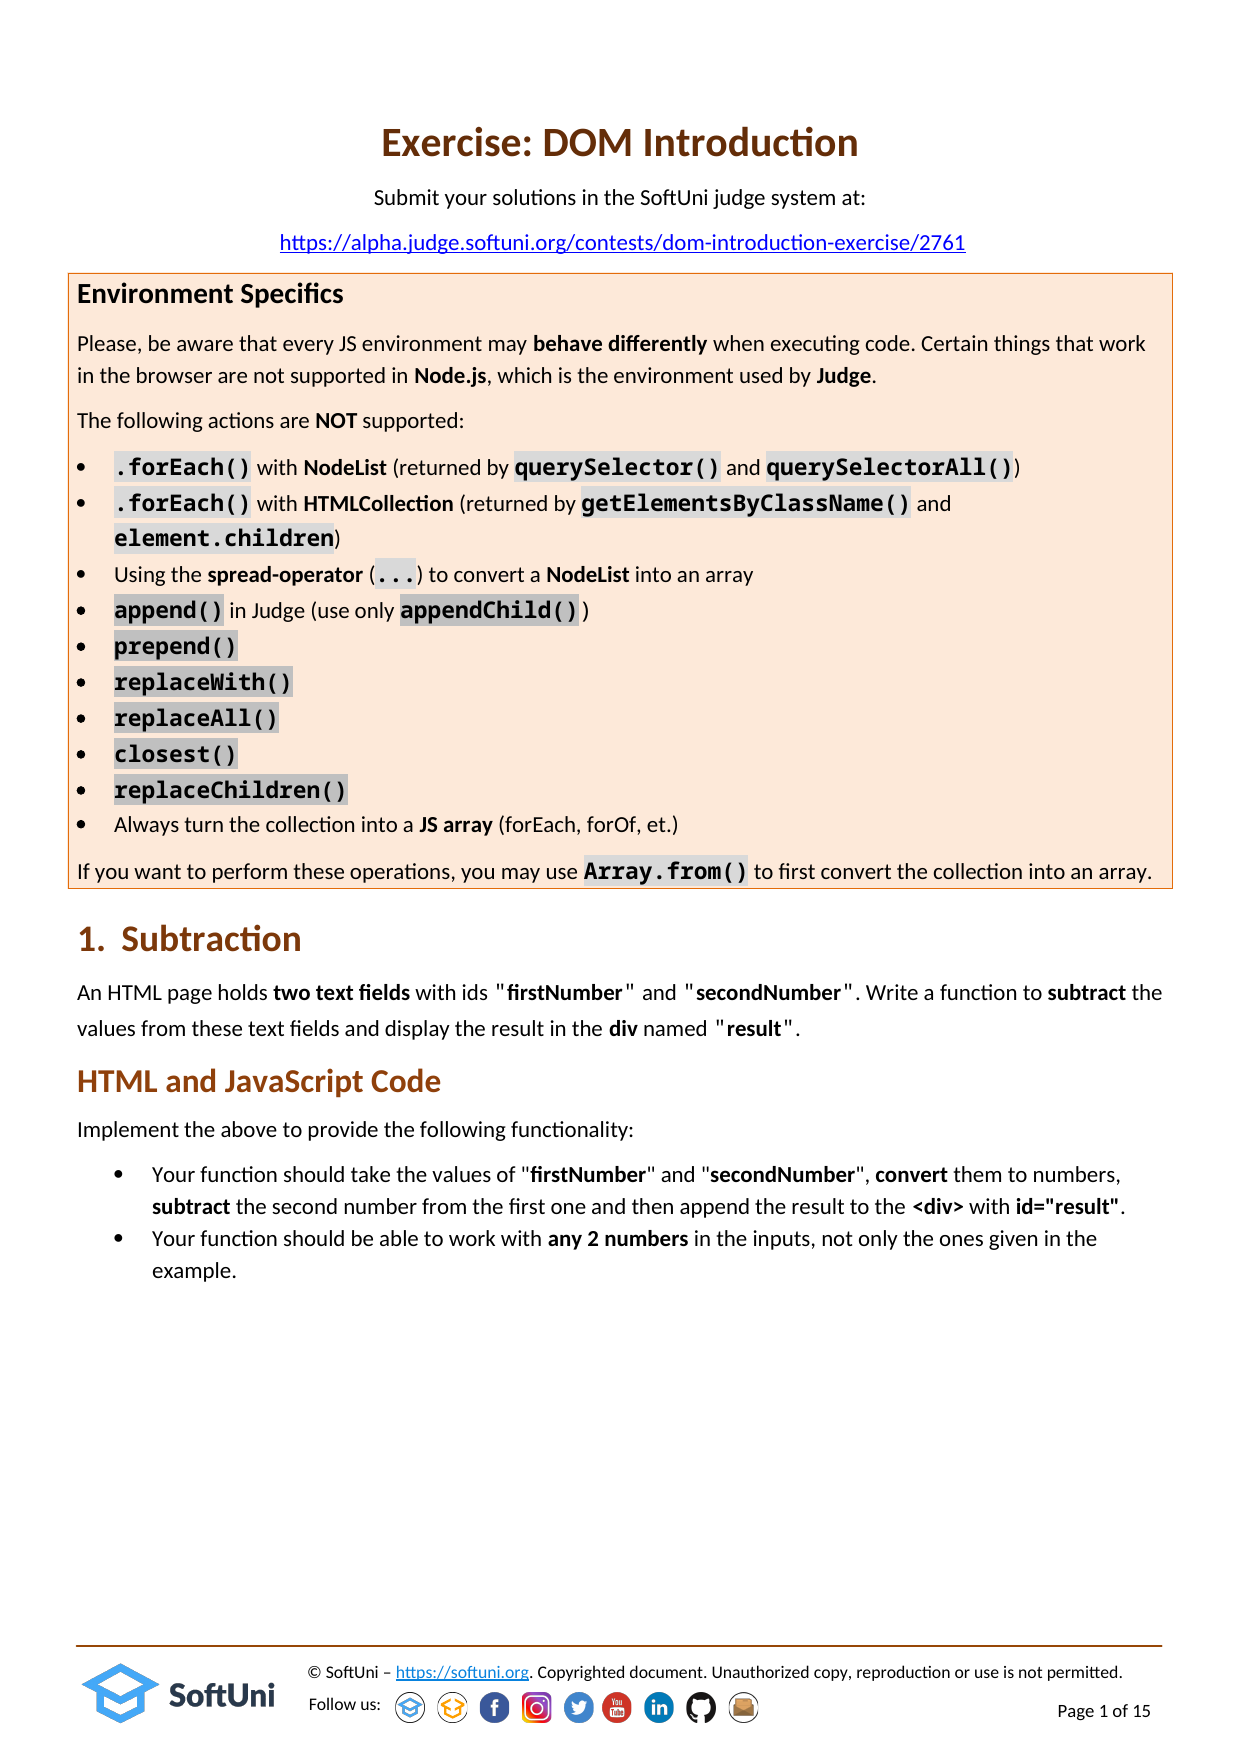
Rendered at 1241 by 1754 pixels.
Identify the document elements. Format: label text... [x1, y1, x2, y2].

text Please, be aware that every JS environment may behave differently when executing code. Certain things that work in the browser are not supported in Node.js, which is the environment used by Judge. [69, 326, 1172, 389]
list .forEach() with HTMLCollection (returned by getElementsByClassName() and element.children) [69, 483, 1172, 554]
list closest() [69, 735, 1172, 769]
text Submit your solutions in the SoftUni judge system at: [77, 183, 1163, 211]
picture [644, 1714, 653, 1723]
text https://alpha.judge.softuni.org/contests/dom-introduction-exercise/2761 [77, 228, 1163, 256]
picture [644, 1692, 653, 1701]
subtitle Subtraction [77, 914, 1163, 960]
list Your function should take the values of "firstNumber" and "secondNumber", convert them to numbers, subtract the second number from the first one and then append the result to the <div> with id="result". [114, 1160, 1163, 1220]
list Always turn the collection into a JS array (forEach, forOf, et.) [69, 807, 1172, 838]
picture [602, 1692, 632, 1723]
list .forEach() with NodeList (returned by querySelector() and querySelectorAll()) [69, 447, 1172, 482]
text The following actions are NOT supported: [69, 403, 1172, 434]
text If you want to perform these operations, you may use Array.from() to first convert the collection into an array. [69, 851, 1172, 888]
picture [395, 1692, 425, 1723]
list Your function should be able to work with any 2 numbers in the inputs, not only the ones given in the example. [114, 1224, 1163, 1284]
picture [728, 1692, 759, 1723]
picture [658, 1705, 667, 1714]
text Environment Specifics [69, 274, 1172, 311]
list replaceChildren() [69, 771, 1172, 805]
list replaceAll() [69, 699, 1172, 733]
subtitle Exercise: DOM Introduction [77, 116, 1163, 167]
picture [686, 1692, 716, 1723]
text An HTML page holds two text fields with ids "firstNumber" and "secondNumber". Write a function to subtract the values from these text fields and display the result in the div named "result". [77, 976, 1163, 1043]
picture [437, 1692, 468, 1723]
list append() in Judge (use only appendChild()) [69, 591, 1172, 626]
picture [75, 1658, 281, 1729]
picture [665, 1692, 674, 1701]
subtitle HTML and JavaScript Code [77, 1060, 1163, 1101]
list prepend() [69, 627, 1172, 661]
list replaceWith() [69, 663, 1172, 697]
picture [564, 1692, 594, 1723]
picture [479, 1692, 510, 1723]
text Implement the above to provide the following functionality: [77, 1115, 1163, 1143]
picture [665, 1714, 674, 1723]
list Using the spread-operator (...) to convert a NodeList into an array [69, 555, 1172, 589]
picture [522, 1692, 552, 1723]
